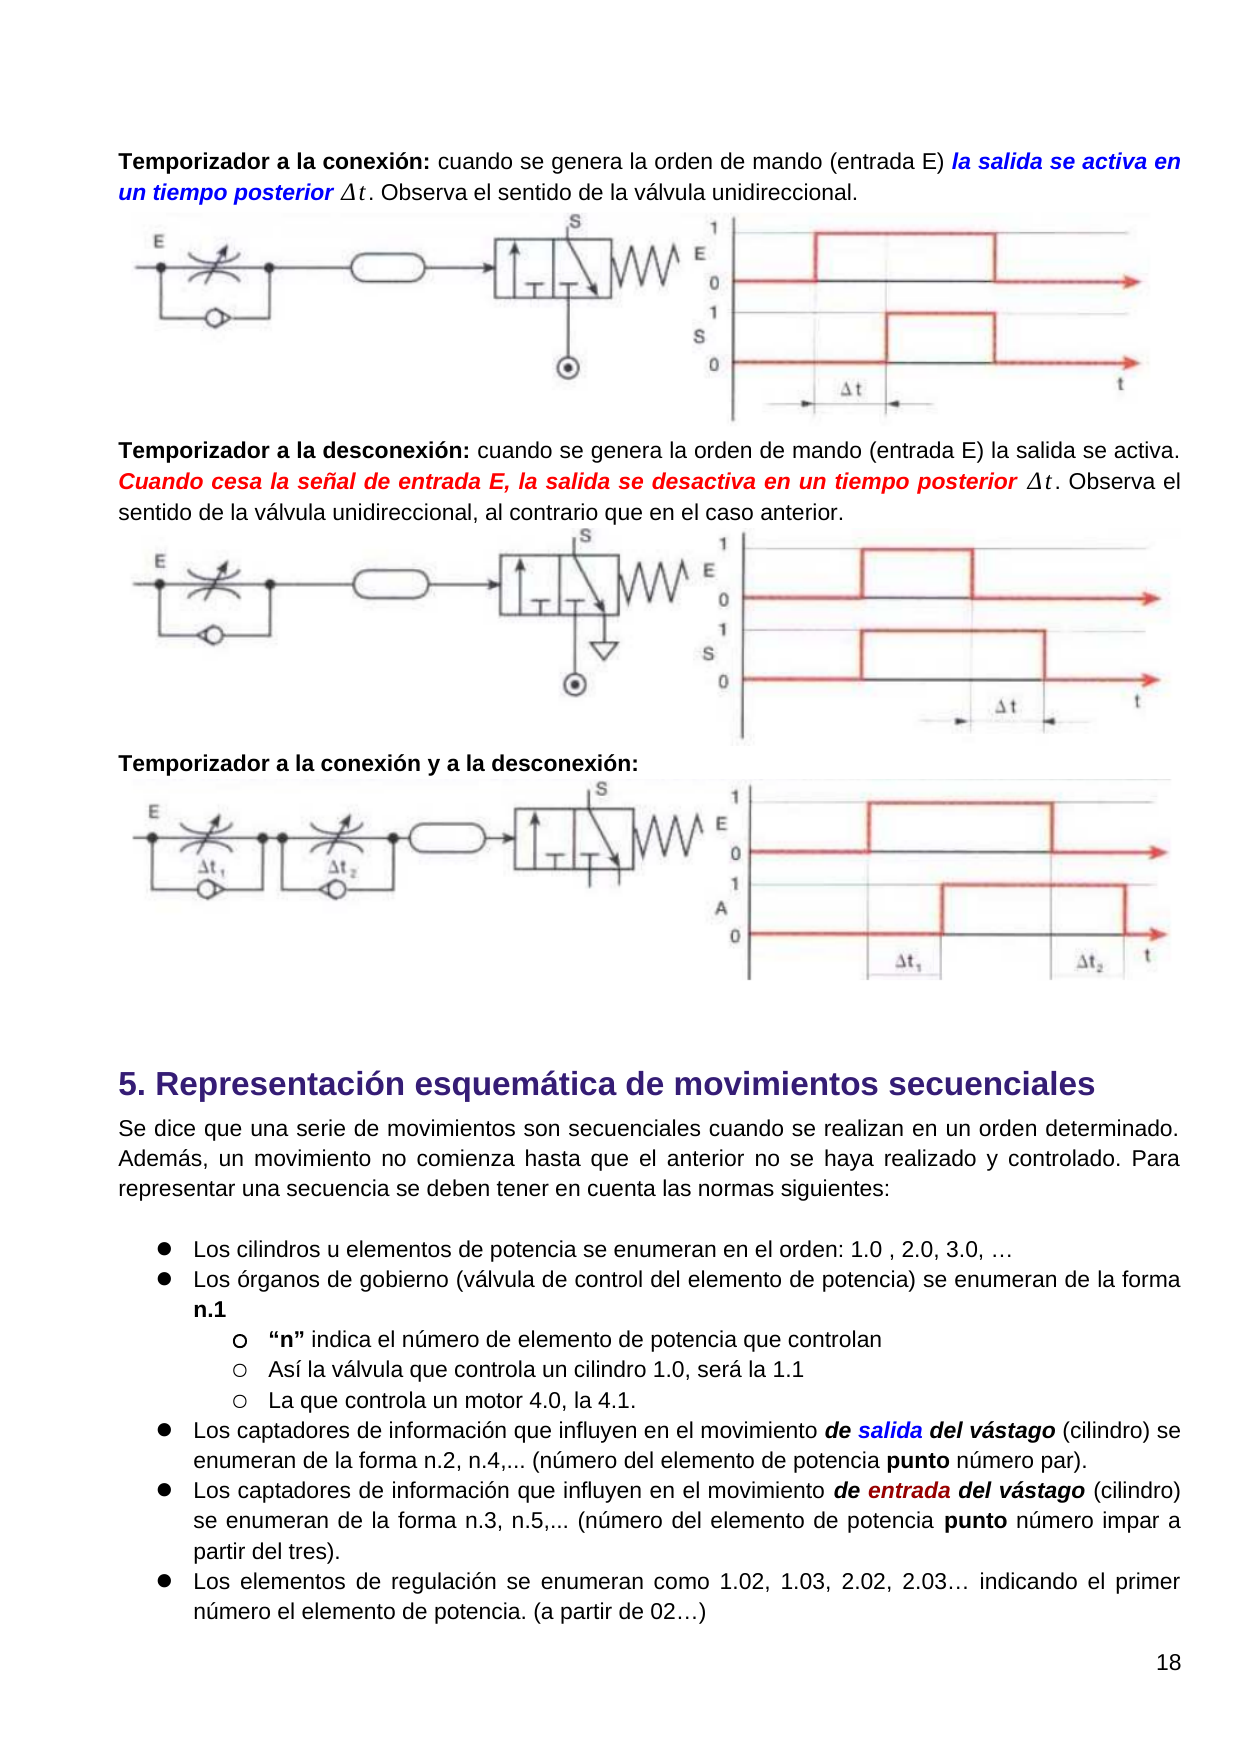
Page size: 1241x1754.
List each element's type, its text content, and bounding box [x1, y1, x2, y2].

list Los elementos de regulación se enumeran como 1.02, 1.03, 2.02, 2.03… indicando el primer número el elemento de potencia. (a partir de 02…) [156, 1568, 1181, 1624]
list Los órganos de gobierno (válvula de control del elemento de potencia) se enumeran de la forma n.1 [156, 1266, 1181, 1322]
picture [118, 779, 1182, 988]
list Los captadores de información que influyen en el movimiento de salida del vástago (cilindro) se enumeran de la forma n.2, n.4,... (número del elemento de potencia punto número par). [156, 1417, 1181, 1473]
subtitle 5. Representación esquemática de movimientos secuenciales [118, 1064, 1181, 1102]
list La que controla un motor 4.0, la 4.1. [231, 1387, 1181, 1413]
text Temporizador a la conexión y a la desconexión: [118, 749, 1181, 776]
text Se dice que una serie de movimientos son secuenciales cuando se realizan en un orden determinado. Además, un movimiento no comienza hasta que el anterior no se haya realizado y controlado. Para representar una secuencia se deben tener en cuenta las normas siguientes: [118, 1115, 1181, 1201]
list Así la válvula que controla un cilindro 1.0, será la 1.1 [231, 1356, 1181, 1383]
list Los cilindros u elementos de potencia se enumeran en el orden: 1.0 , 2.0, 3.0, … [156, 1236, 1181, 1262]
picture [118, 528, 1182, 746]
picture [118, 210, 1153, 434]
text Temporizador a la conexión: cuando se genera la orden de mando (entrada E) la salida se activa en un tiempo posterior . Observa el sentido de la válvula unidireccional. [118, 148, 1181, 206]
list Los captadores de información que influyen en el movimiento de entrada del vástago (cilindro) se enumeran de la forma n.3, n.5,... (número del elemento de potencia punto número impar a partir del tres). [156, 1477, 1181, 1564]
list “n” indica el número de elemento de potencia que controlan [231, 1326, 1181, 1352]
text Temporizador a la desconexión: cuando se genera la orden de mando (entrada E) la salida se activa. Cuando cesa la señal de entrada E, la salida se desactiva en un tiempo posterior . Observa el sentido de la válvula unidireccional, al contrario que en el caso anterior. [118, 437, 1181, 525]
